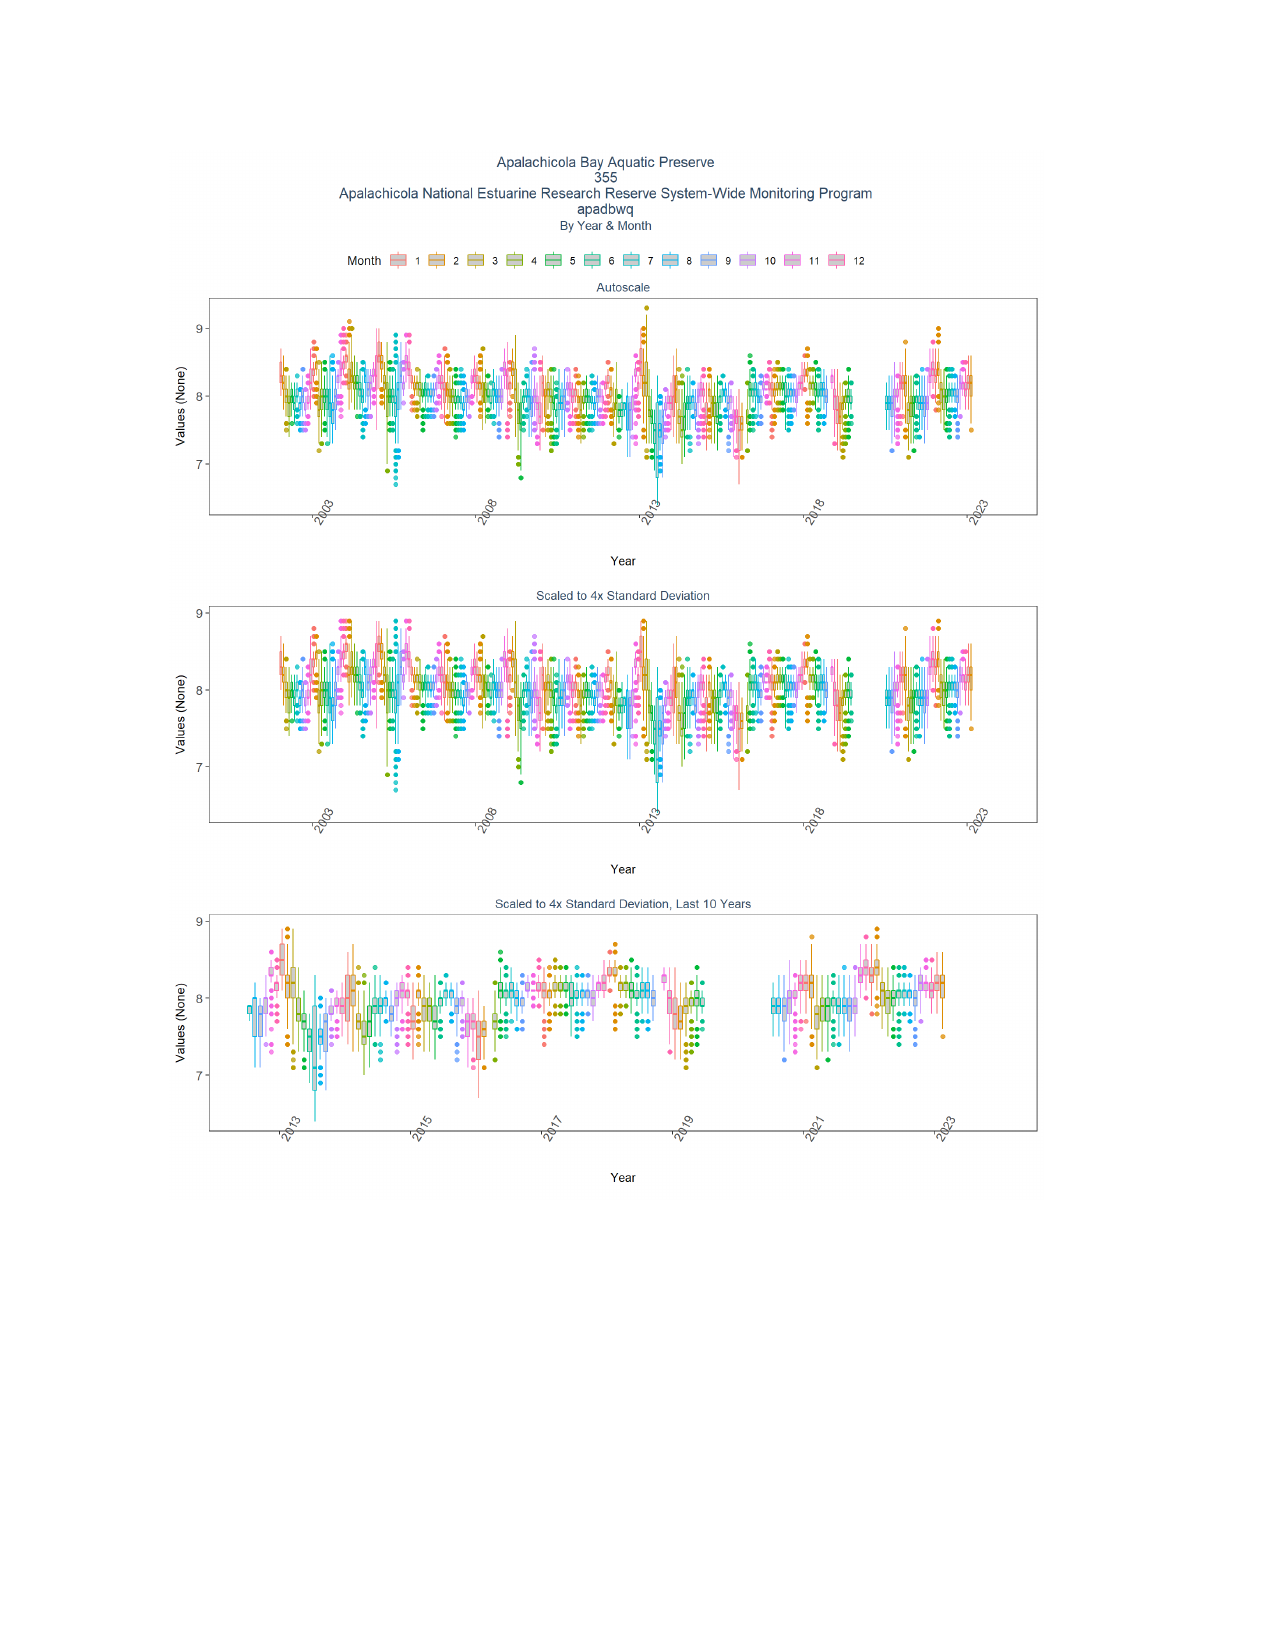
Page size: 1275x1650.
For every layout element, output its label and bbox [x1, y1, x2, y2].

picture [168, 150, 1044, 1200]
